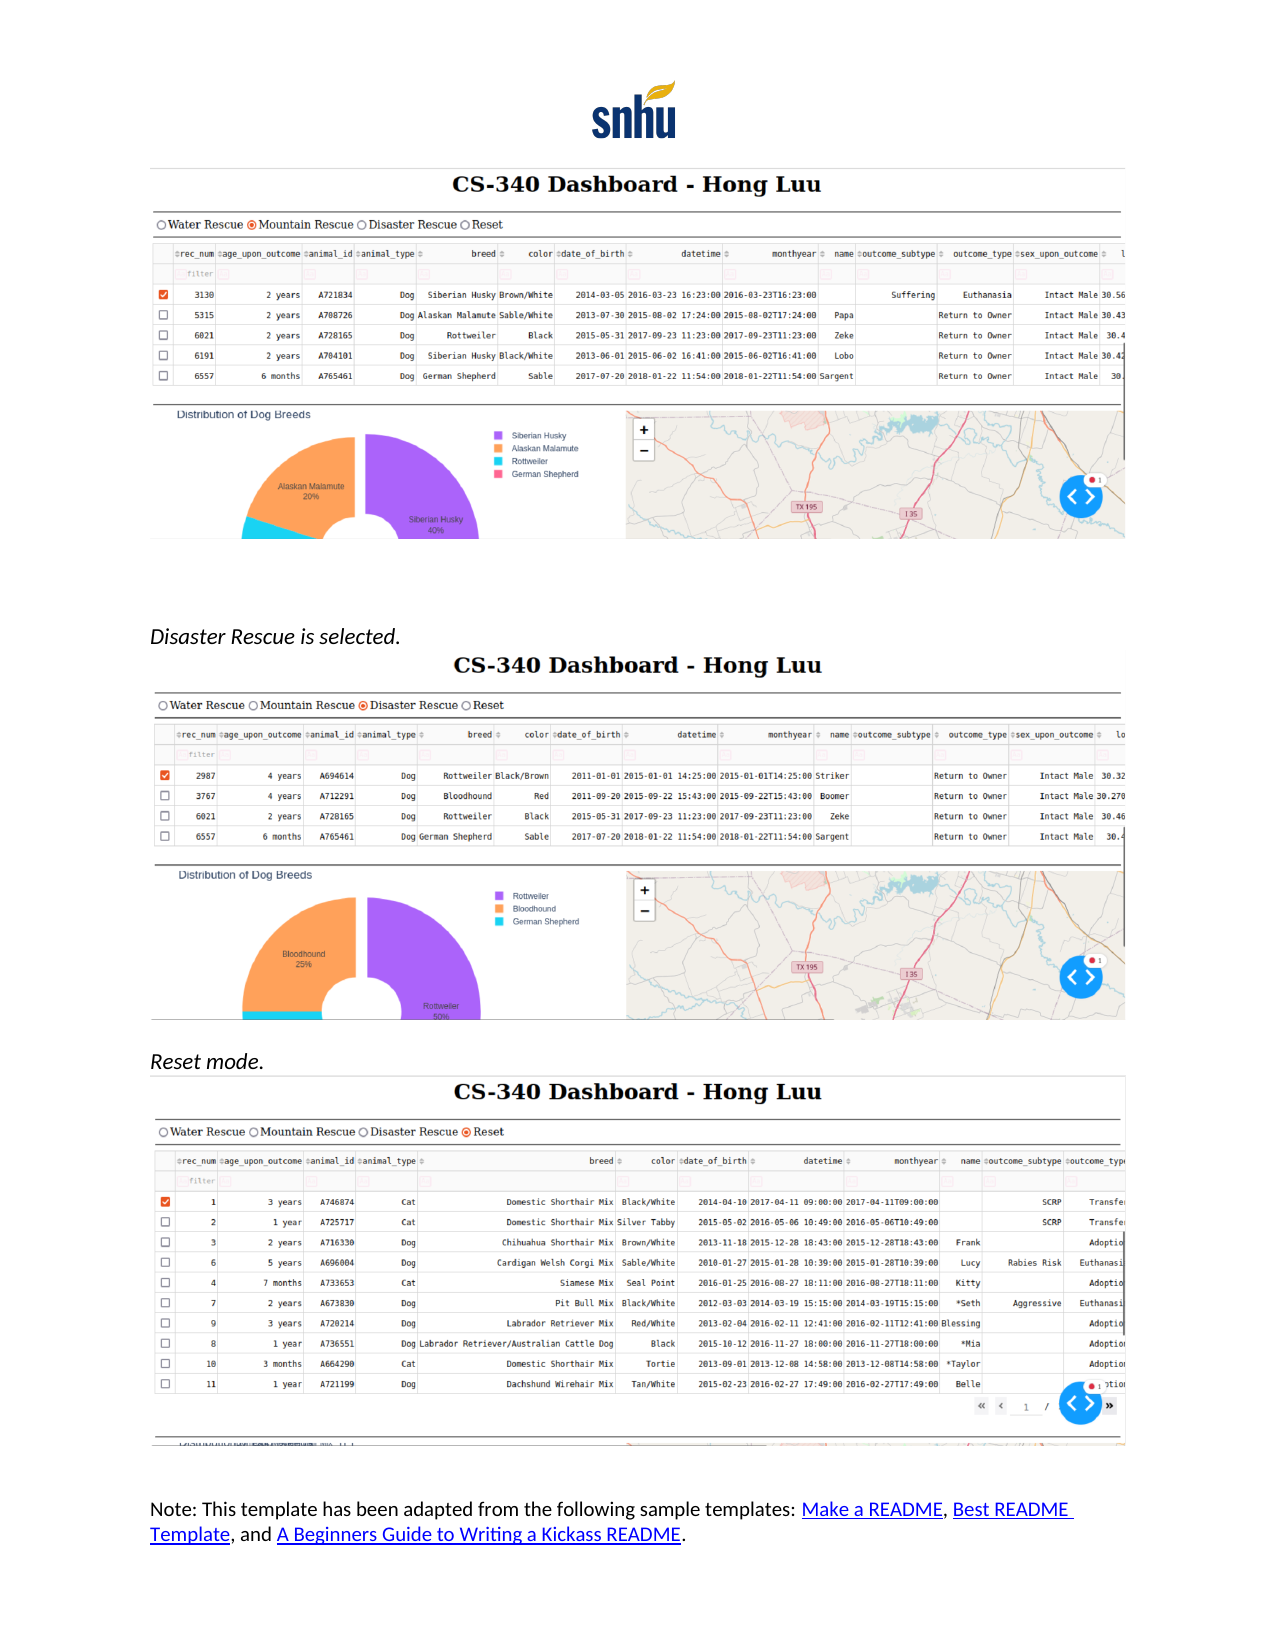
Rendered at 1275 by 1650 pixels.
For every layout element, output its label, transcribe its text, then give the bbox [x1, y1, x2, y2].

text Reset mode. [150, 1047, 1125, 1075]
picture [573, 75, 702, 147]
picture [150, 1075, 1125, 1446]
picture [150, 650, 1125, 1020]
text Disaster Rescue is selected. [150, 622, 1125, 650]
picture [150, 167, 1125, 539]
